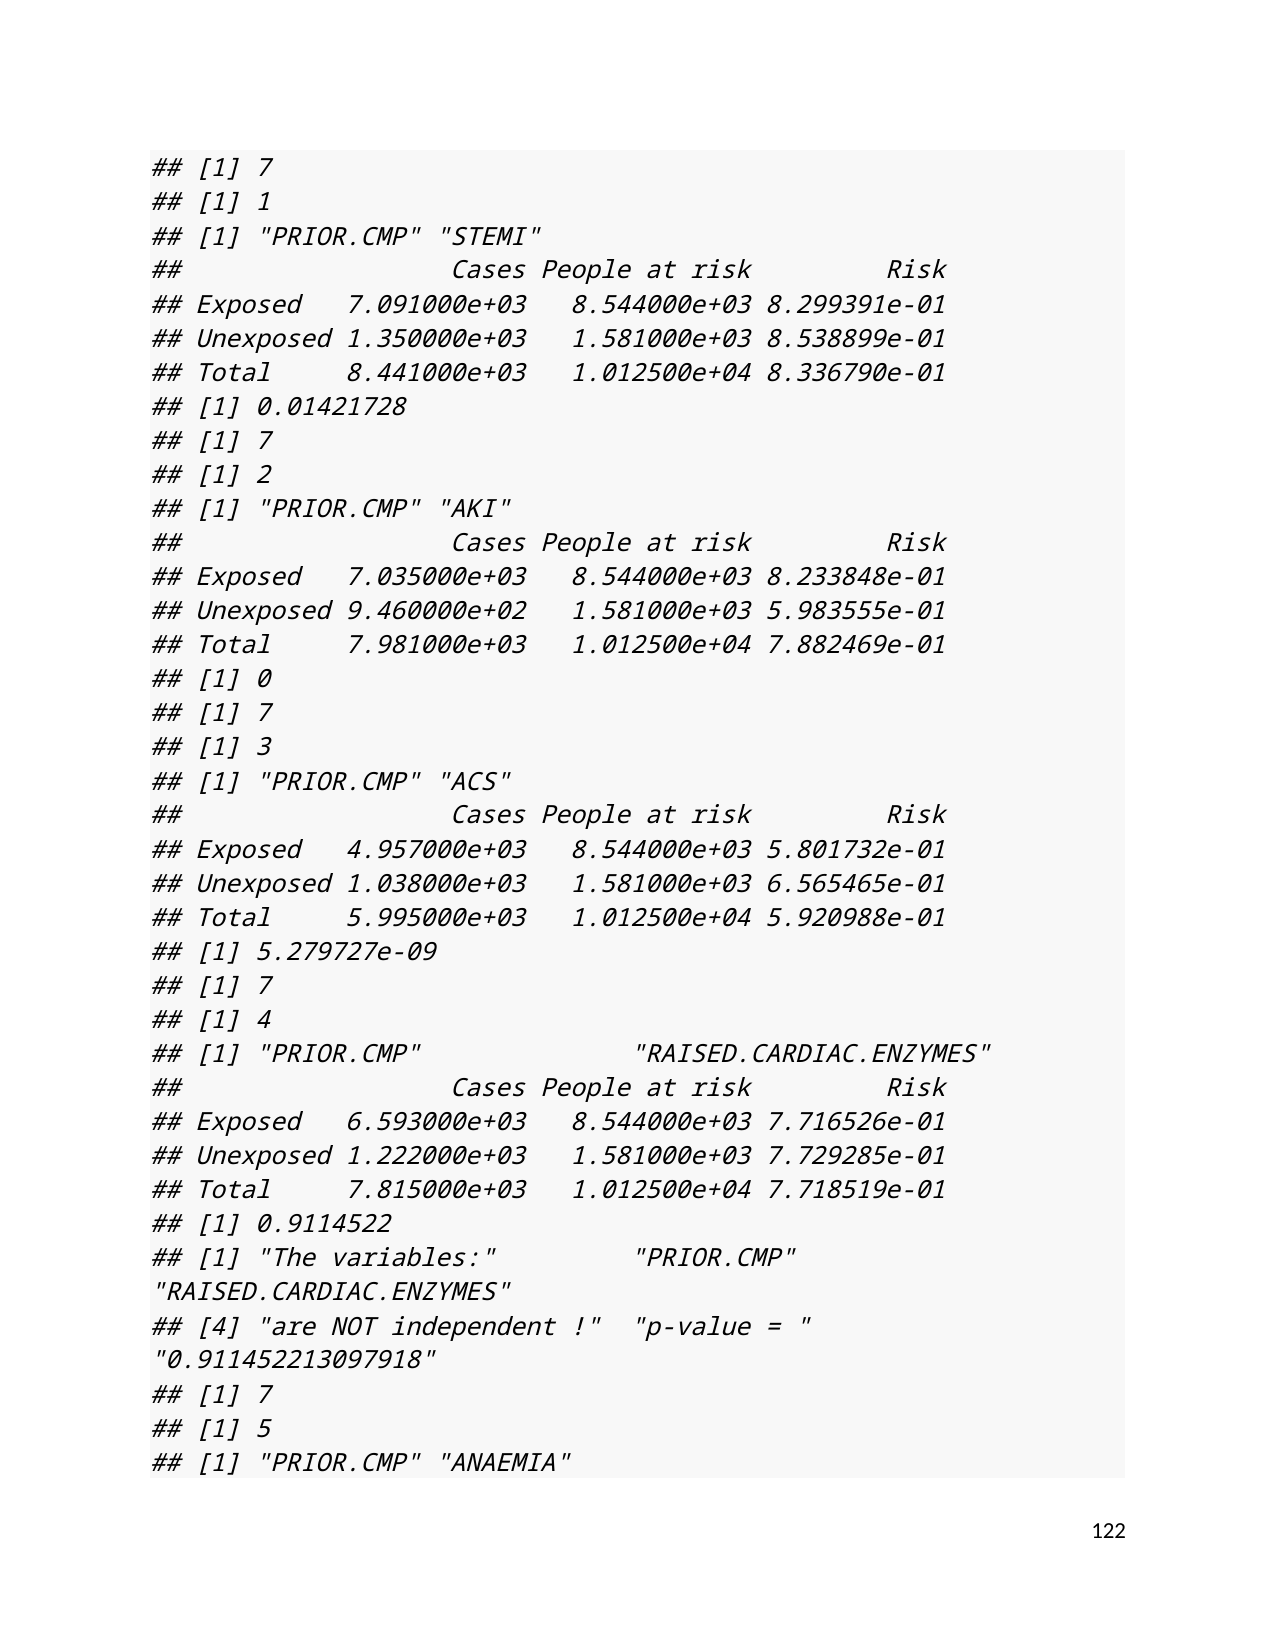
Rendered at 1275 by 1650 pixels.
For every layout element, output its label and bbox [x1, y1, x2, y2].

text [150, 150, 1125, 1478]
